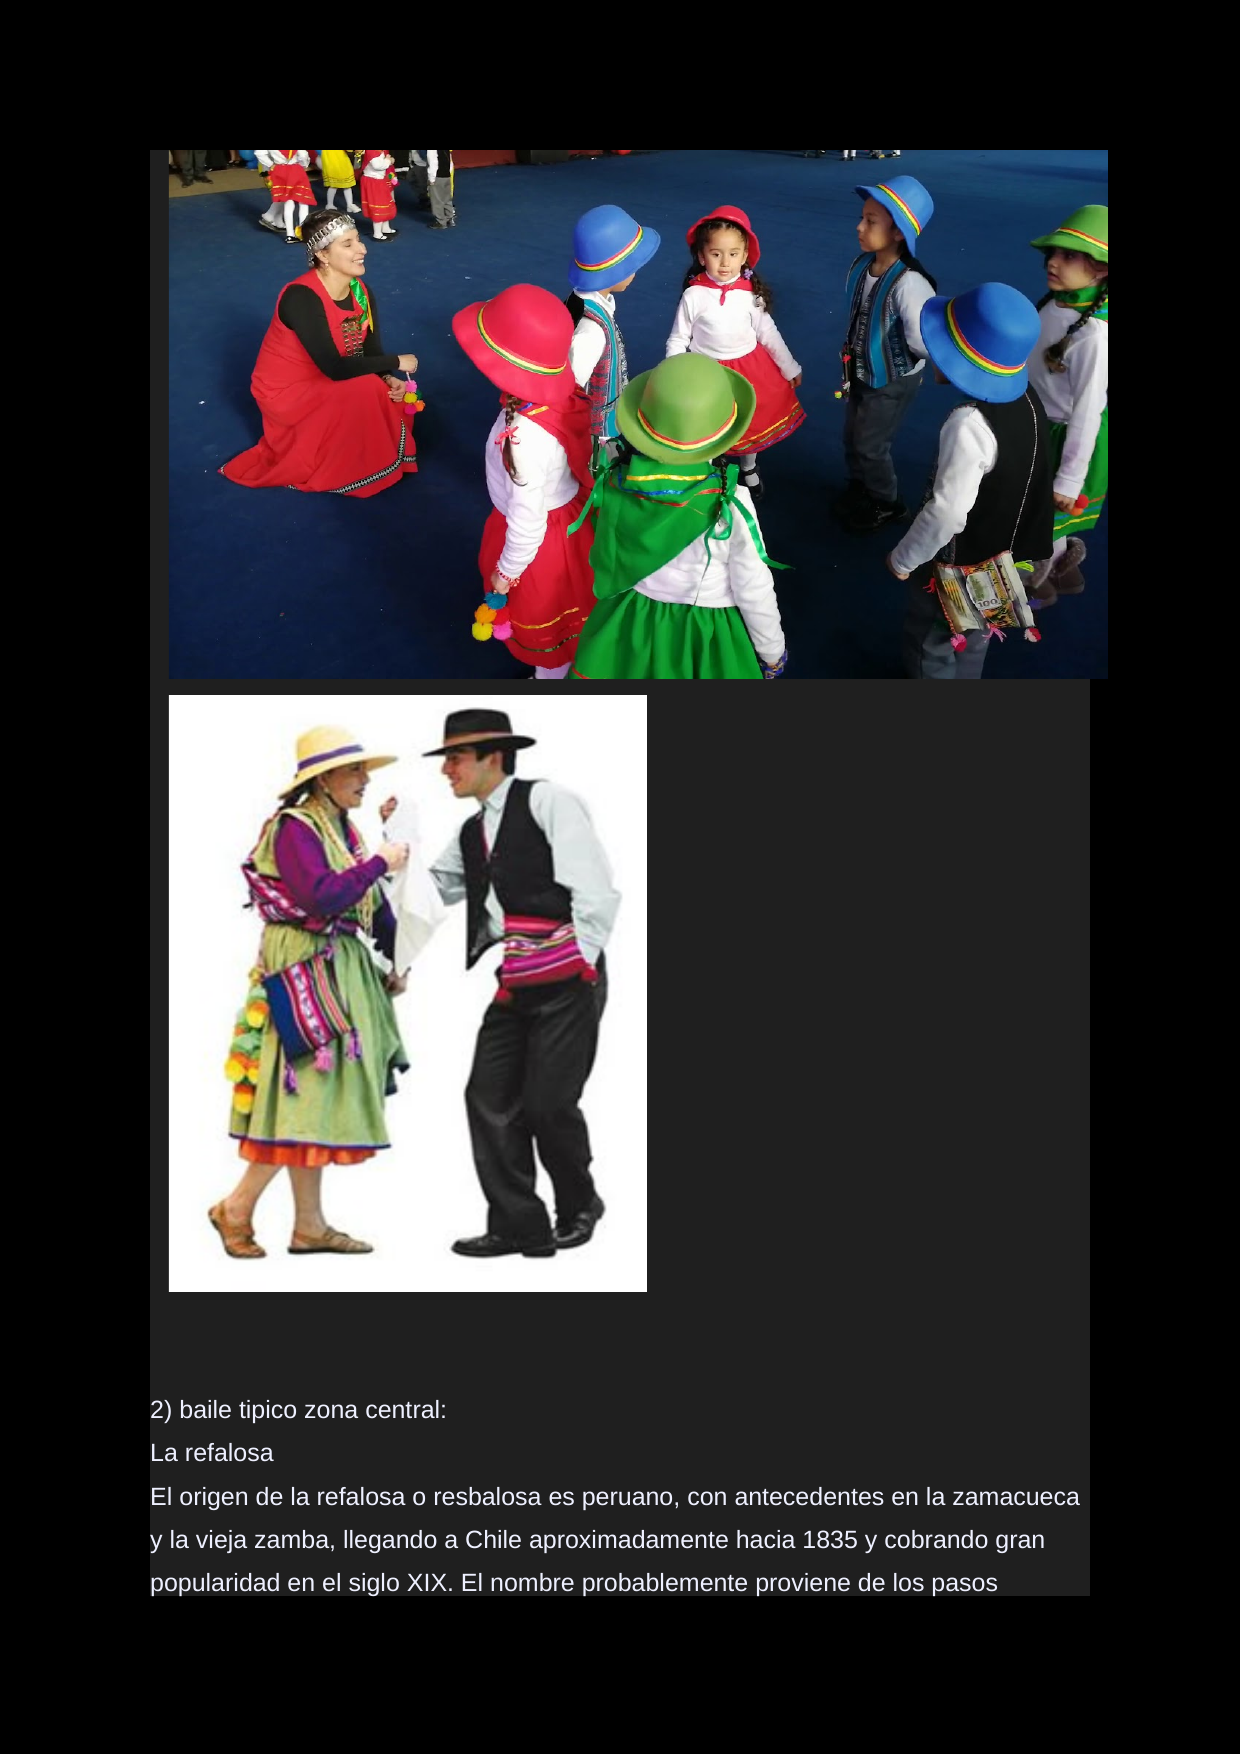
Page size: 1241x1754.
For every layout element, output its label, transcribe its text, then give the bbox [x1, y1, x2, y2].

text La refalosa [150, 1438, 1090, 1467]
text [150, 1481, 1090, 1596]
text 2) baile tipico zona central: [150, 1395, 1090, 1424]
